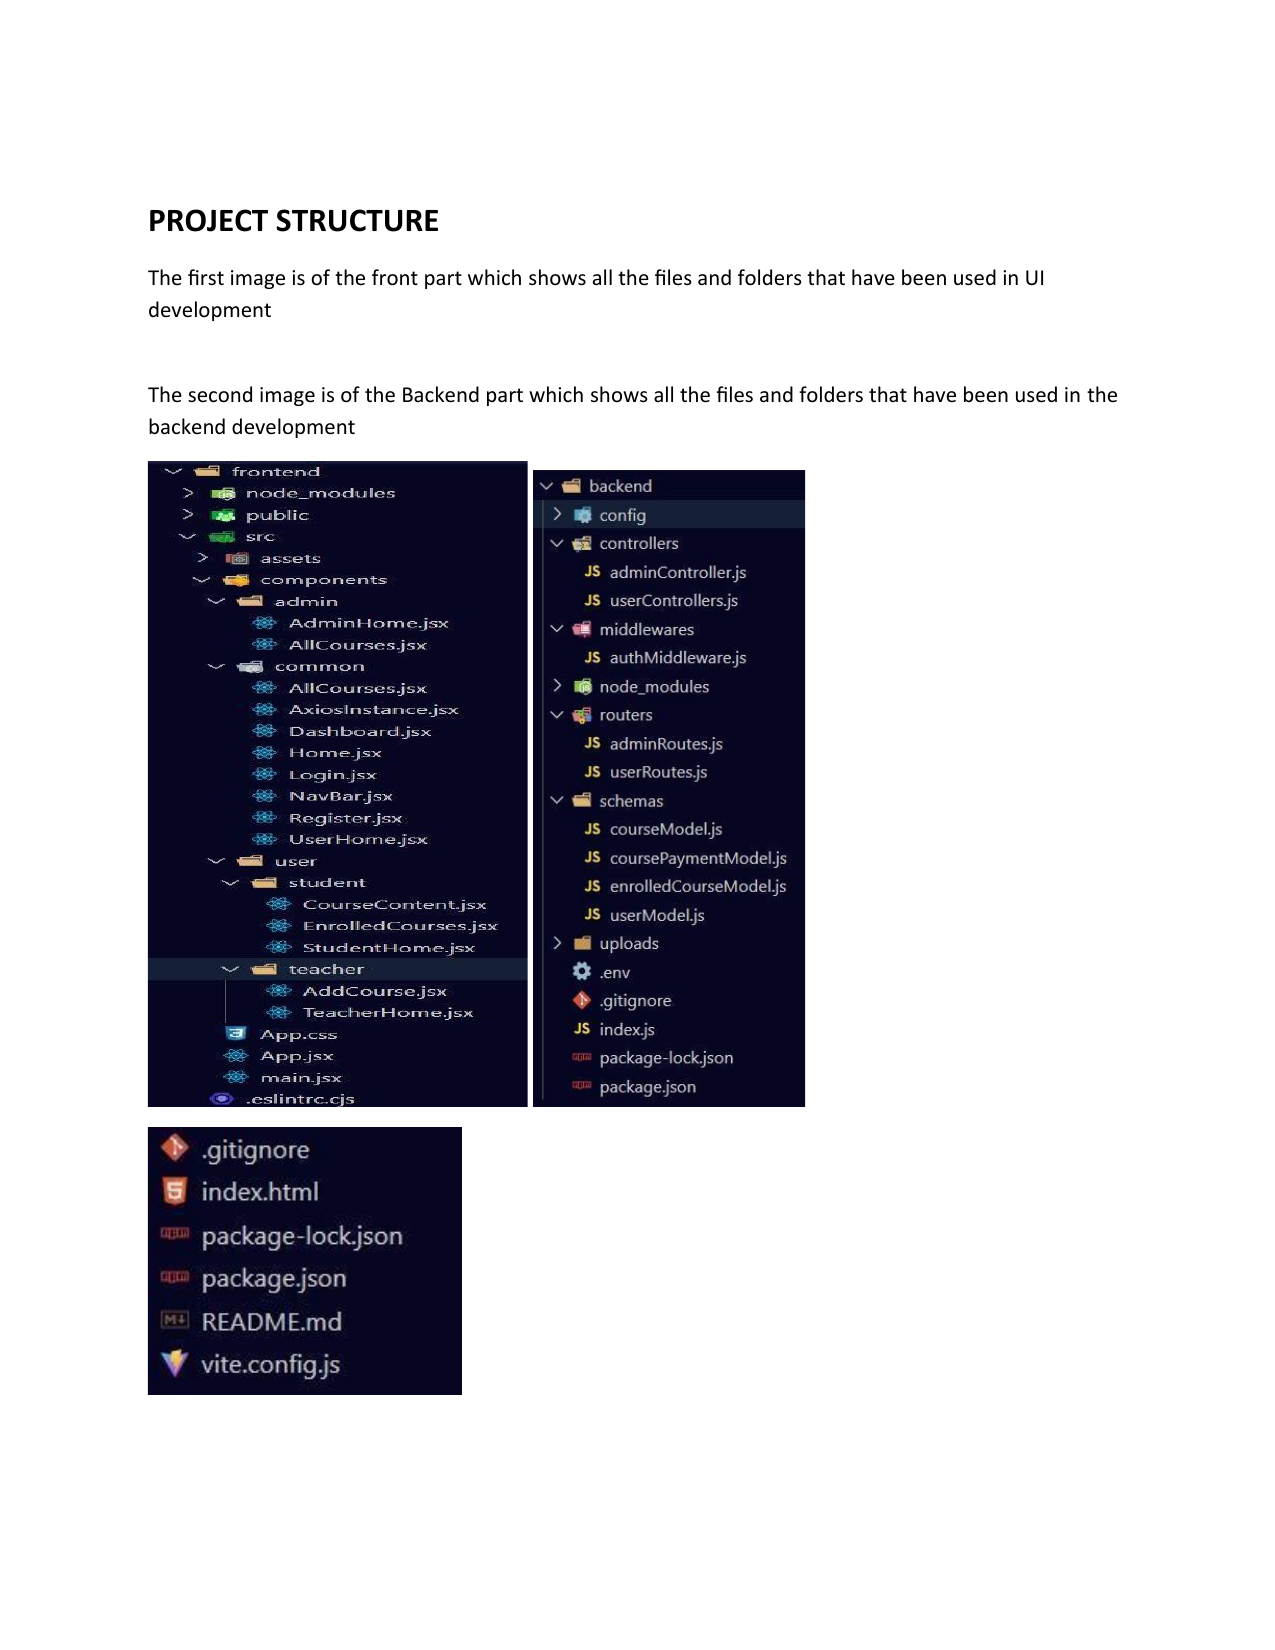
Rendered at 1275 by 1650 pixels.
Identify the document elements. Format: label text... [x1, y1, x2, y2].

text The second image is of the Backend part which shows all the files and folders that have been used in the backend development [148, 380, 1127, 440]
picture [533, 470, 806, 1107]
text PROJECT STRUCTURE [148, 199, 1127, 239]
picture [147, 1127, 462, 1395]
picture [147, 461, 528, 1107]
text The first image is of the front part which shows all the files and folders that have been used in UI development [148, 263, 1127, 323]
